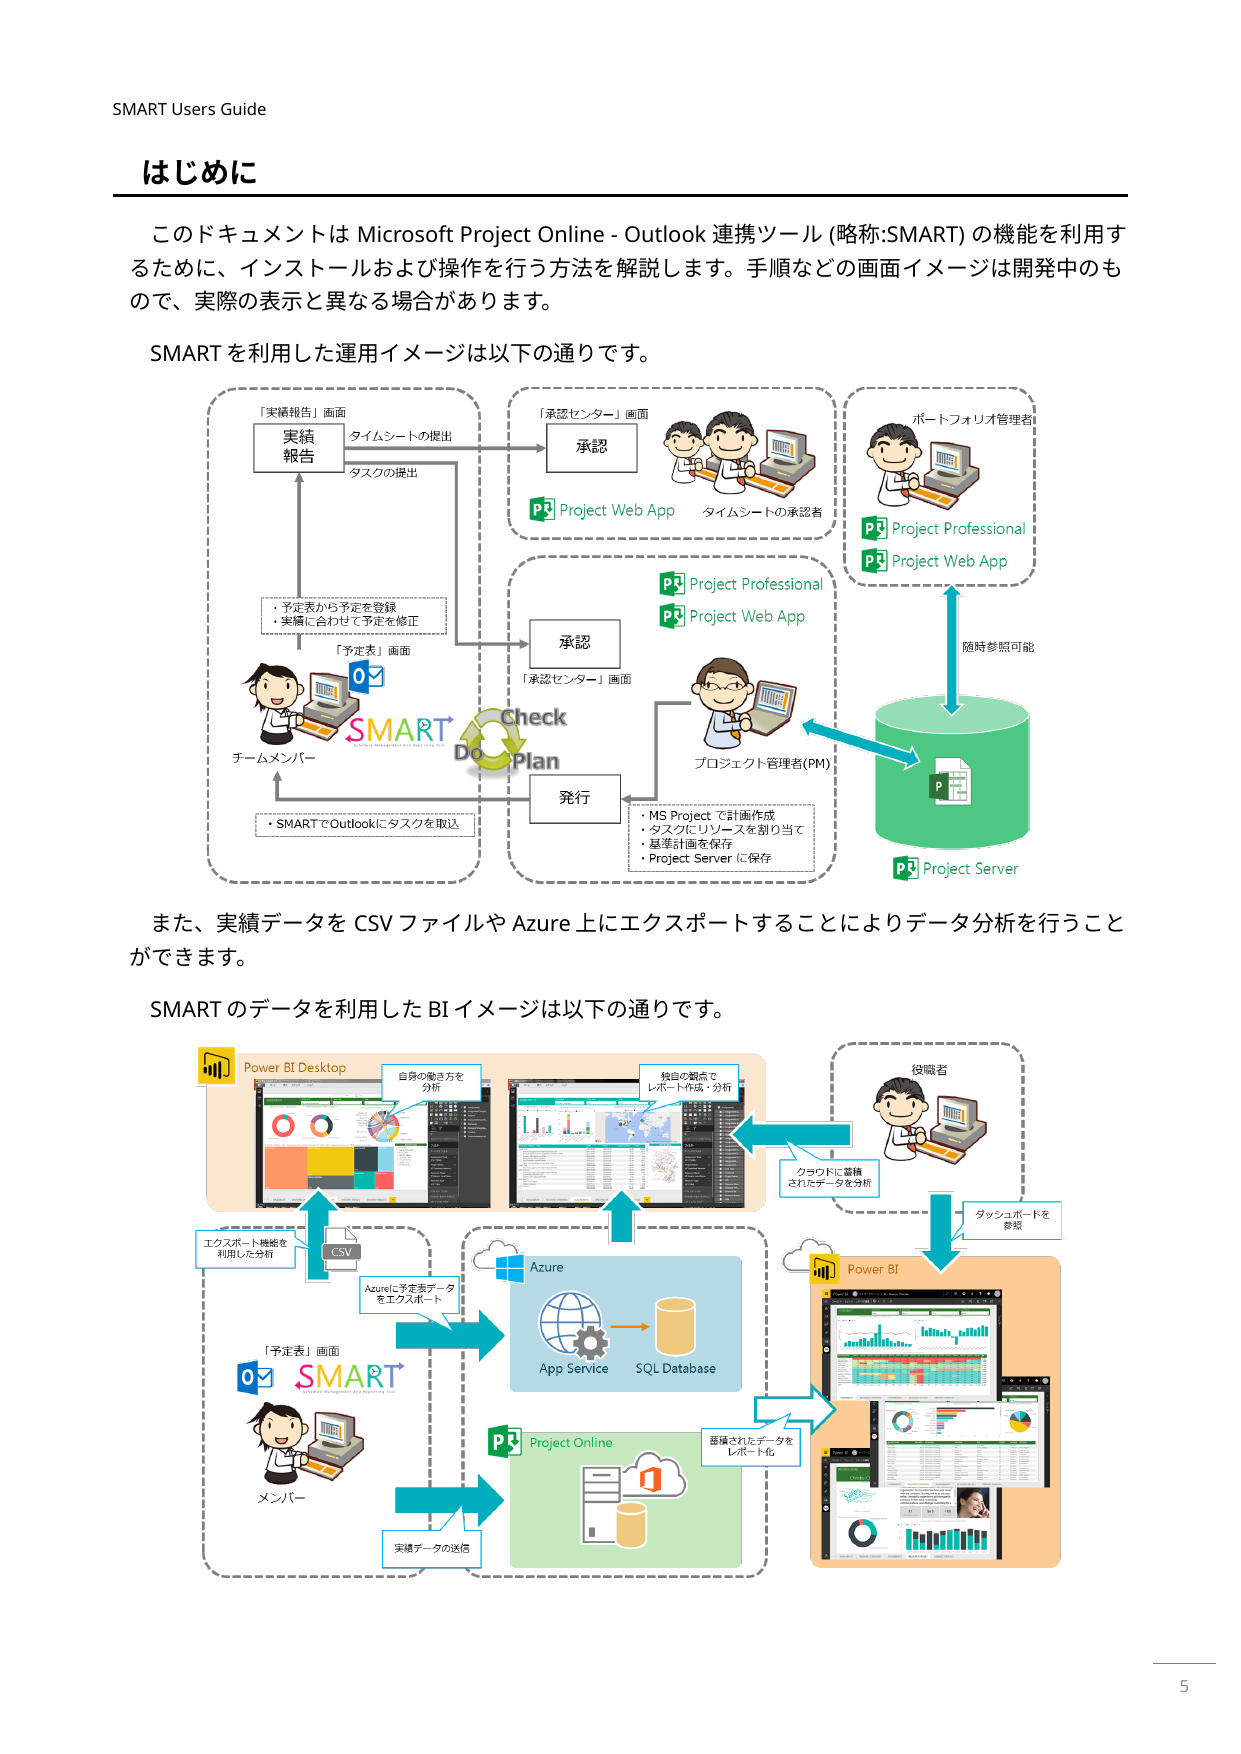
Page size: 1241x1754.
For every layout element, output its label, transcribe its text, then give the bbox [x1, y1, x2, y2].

picture [195, 1042, 1062, 1578]
subtitle はじめに [112, 150, 1128, 197]
text SMARTのデータを利用したBIイメージは以下の通りです。 [129, 990, 1128, 1024]
text SMARTを利用した運用イメージは以下の通りです。 [129, 335, 1128, 368]
text このドキュメントは Microsoft Project Online - Outlook連携ツール (略称:SMART) の機能を利用するために、インストールおよび操作を行う方法を解説します。手順などの画面イメージは開発中のもので、実際の表示と異なる場合があります。 [129, 216, 1128, 316]
picture [206, 387, 1050, 887]
text また、実績データをCSVファイルやAzure上にエクスポートすることによりデータ分析を行うことができます。 [129, 905, 1128, 972]
